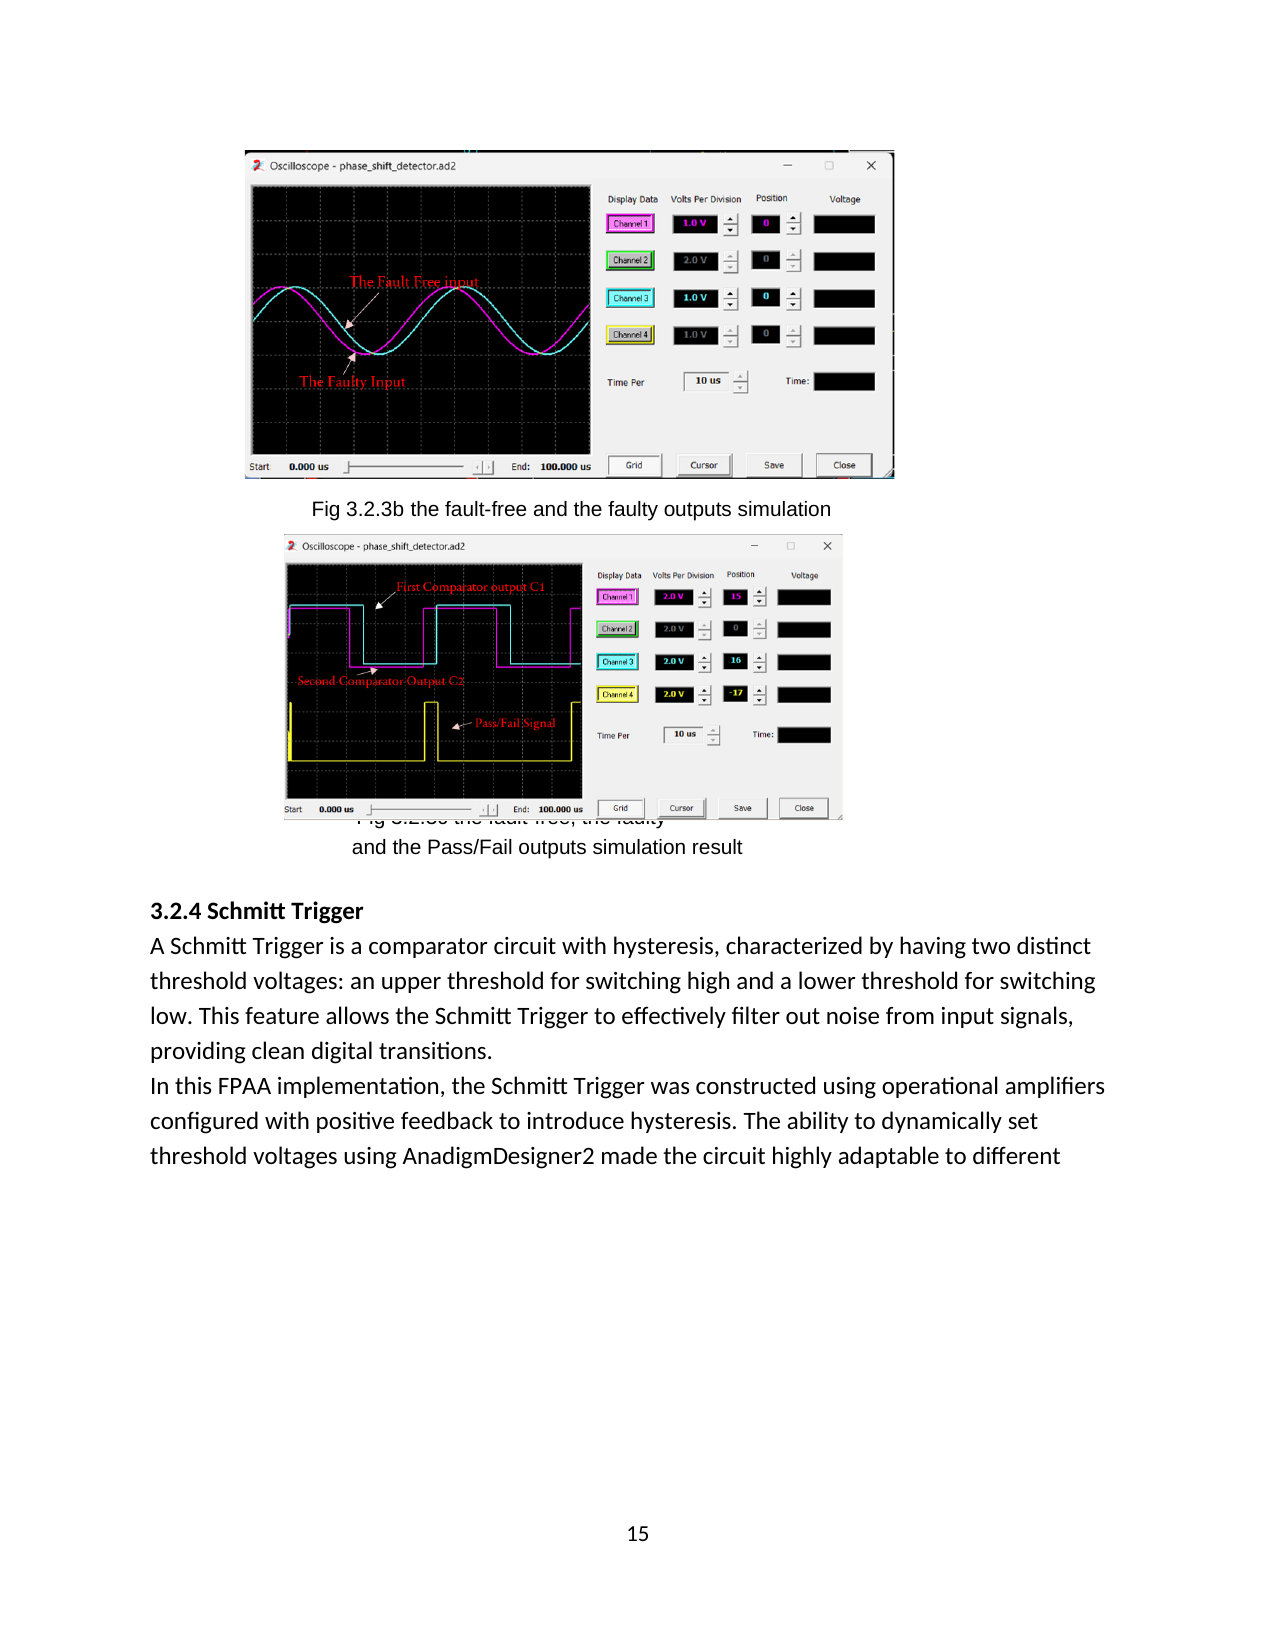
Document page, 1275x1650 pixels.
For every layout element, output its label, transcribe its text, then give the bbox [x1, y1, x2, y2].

picture [284, 534, 844, 821]
text A Schmitt Trigger is a comparator circuit with hysteresis, characterized by having two distinct threshold voltages: an upper threshold for switching high and a lower threshold for switching low. This feature allows the Schmitt Trigger to effectively filter out noise from input signals, providing clean digital transitions. [150, 930, 1125, 1065]
text Fig 3.2.3c the fault-free, the faulty [150, 805, 1125, 829]
text Fig 3.2.3b the fault-free and the faulty outputs simulation [150, 497, 1125, 521]
text and the Pass/Fail outputs simulation result [150, 835, 1125, 859]
text 3.2.4 Schmitt Trigger [150, 895, 1125, 925]
picture [244, 150, 895, 479]
text In this FPAA implementation, the Schmitt Trigger was constructed using operational amplifiers configured with positive feedback to introduce hysteresis. The ability to dynamically set threshold voltages using AnadigmDesigner2 made the circuit highly adaptable to different [150, 1070, 1125, 1170]
